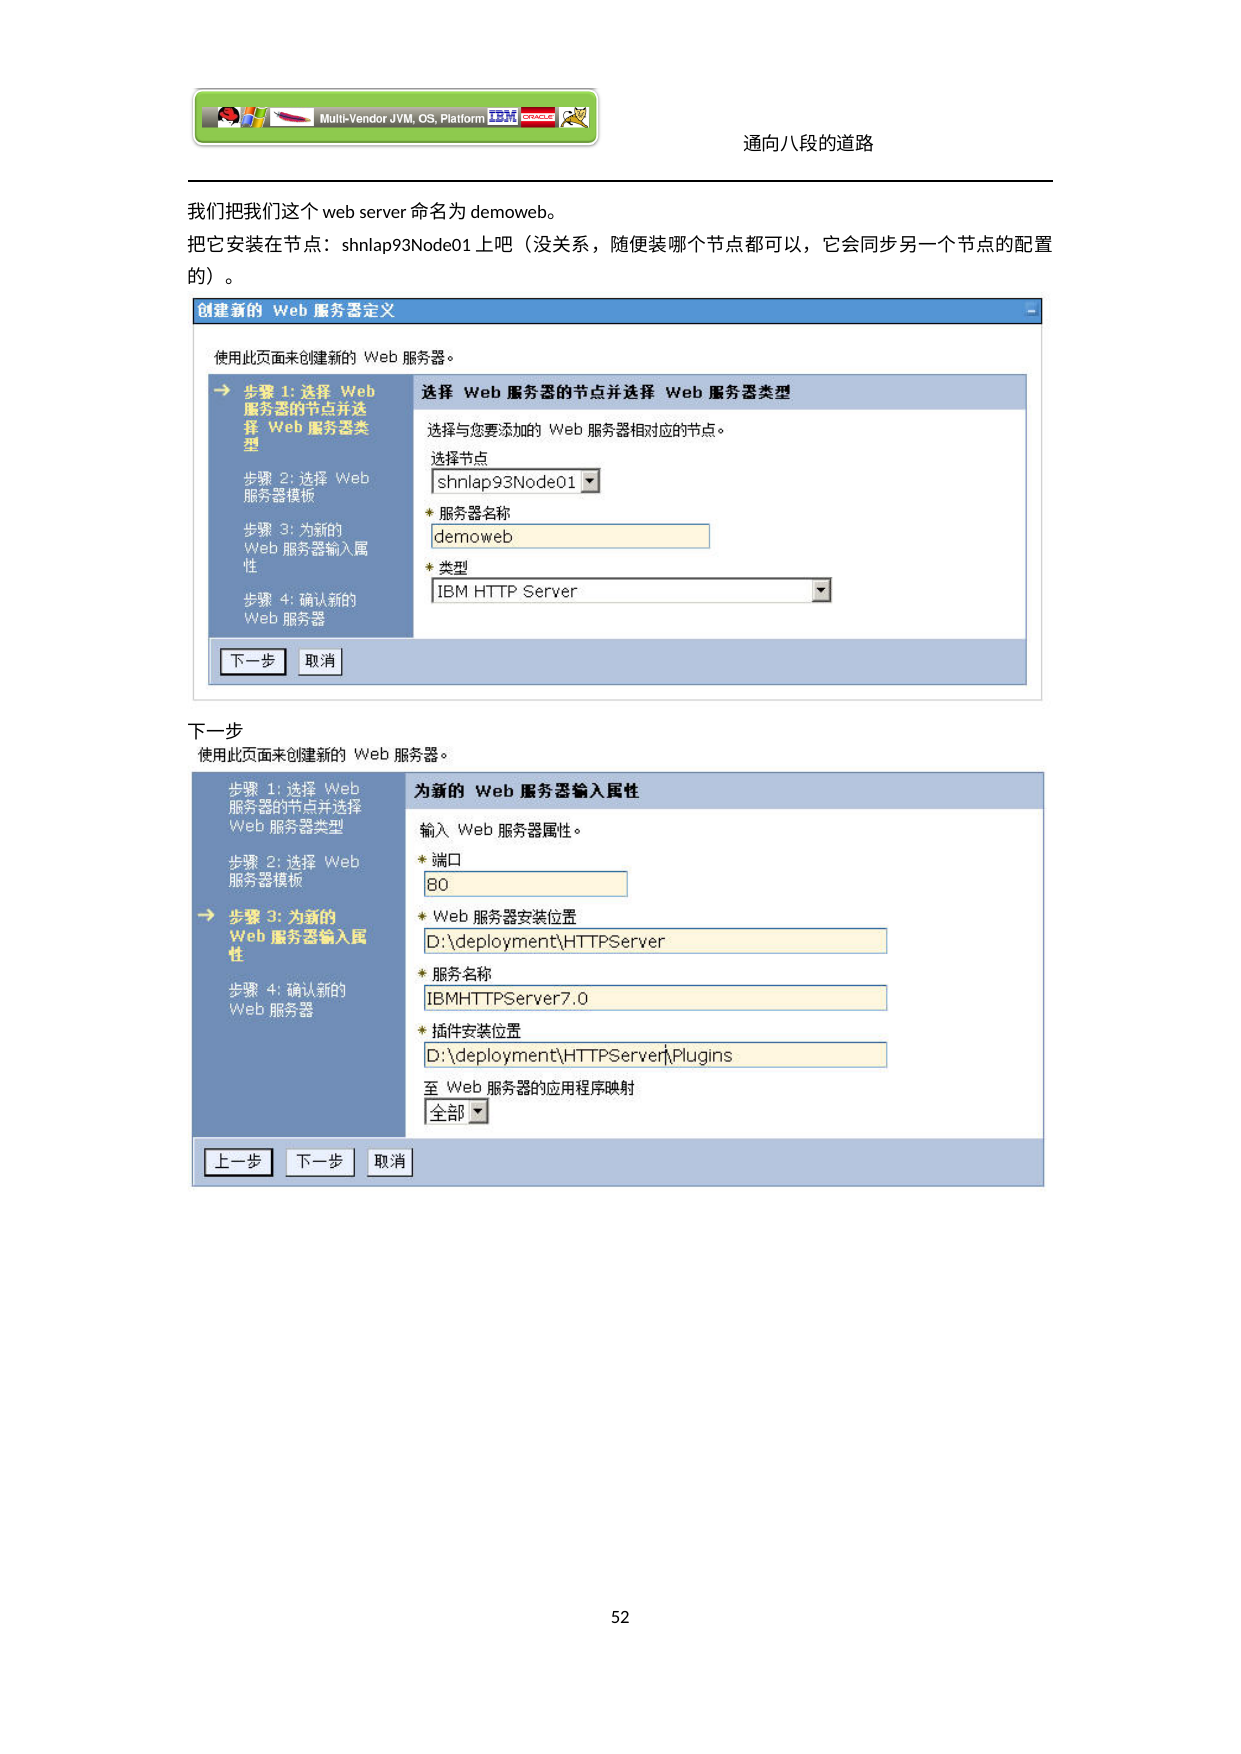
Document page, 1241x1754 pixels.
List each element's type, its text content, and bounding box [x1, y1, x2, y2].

text 我们把我们这个web server命名为demoweb。 [187, 194, 1053, 227]
picture [187, 88, 603, 150]
picture [187, 291, 1053, 709]
text 把它安装在节点：shnlap93Node01上吧（没关系，随便装哪个节点都可以，它会同步另一个节点的配置的）。 [187, 227, 1053, 291]
picture [187, 746, 1053, 1193]
text 下一步 [187, 714, 1053, 746]
